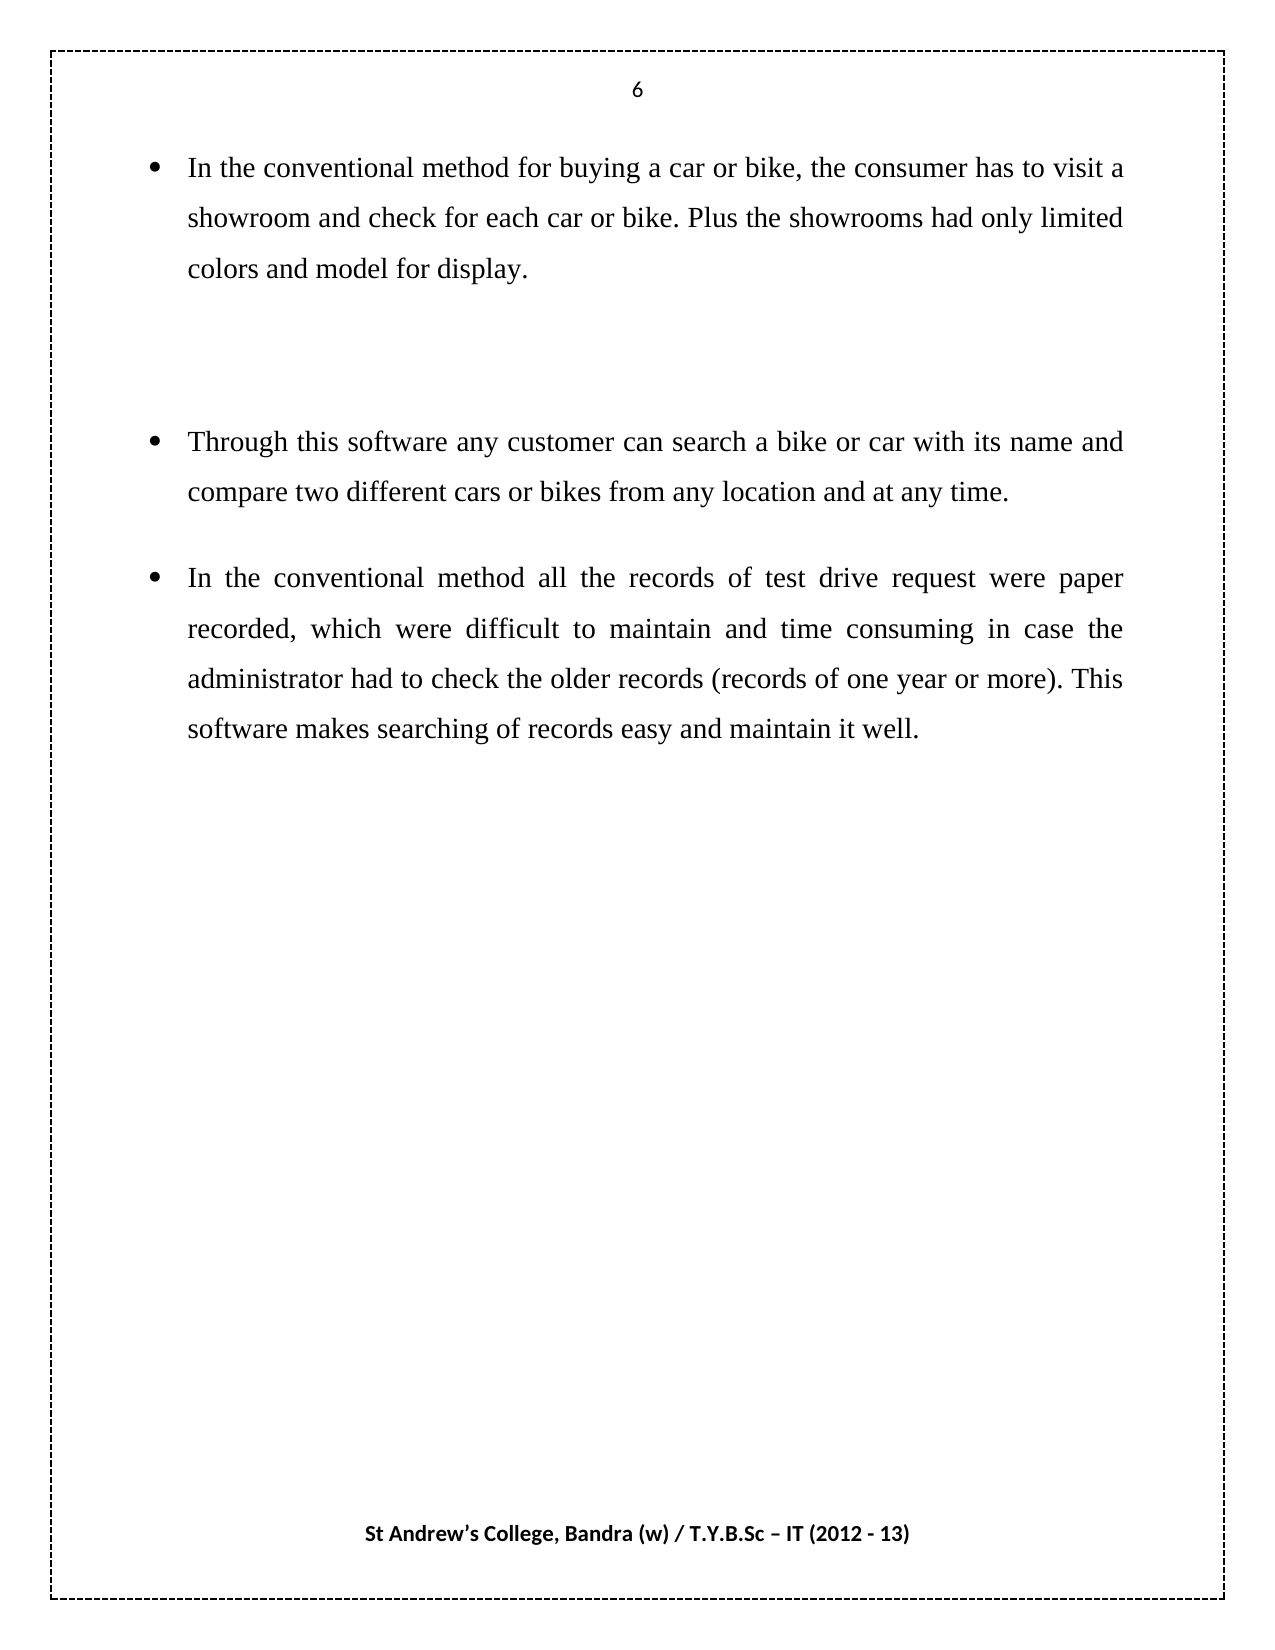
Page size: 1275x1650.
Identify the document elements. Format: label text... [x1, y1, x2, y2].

list In the conventional method for buying a car or bike, the consumer has to visit a showroom and check for each car or bike. Plus the showrooms had only limited colors and model for display. [150, 150, 1125, 284]
list Through this software any customer can search a bike or car with its name and compare two different cars or bikes from any location and at any time. [150, 424, 1125, 508]
list In the conventional method all the records of test drive request were paper recorded, which were difficult to maintain and time consuming in case the administrator had to check the older records (records of one year or more). This software makes searching of records easy and maintain it well. [150, 561, 1125, 745]
